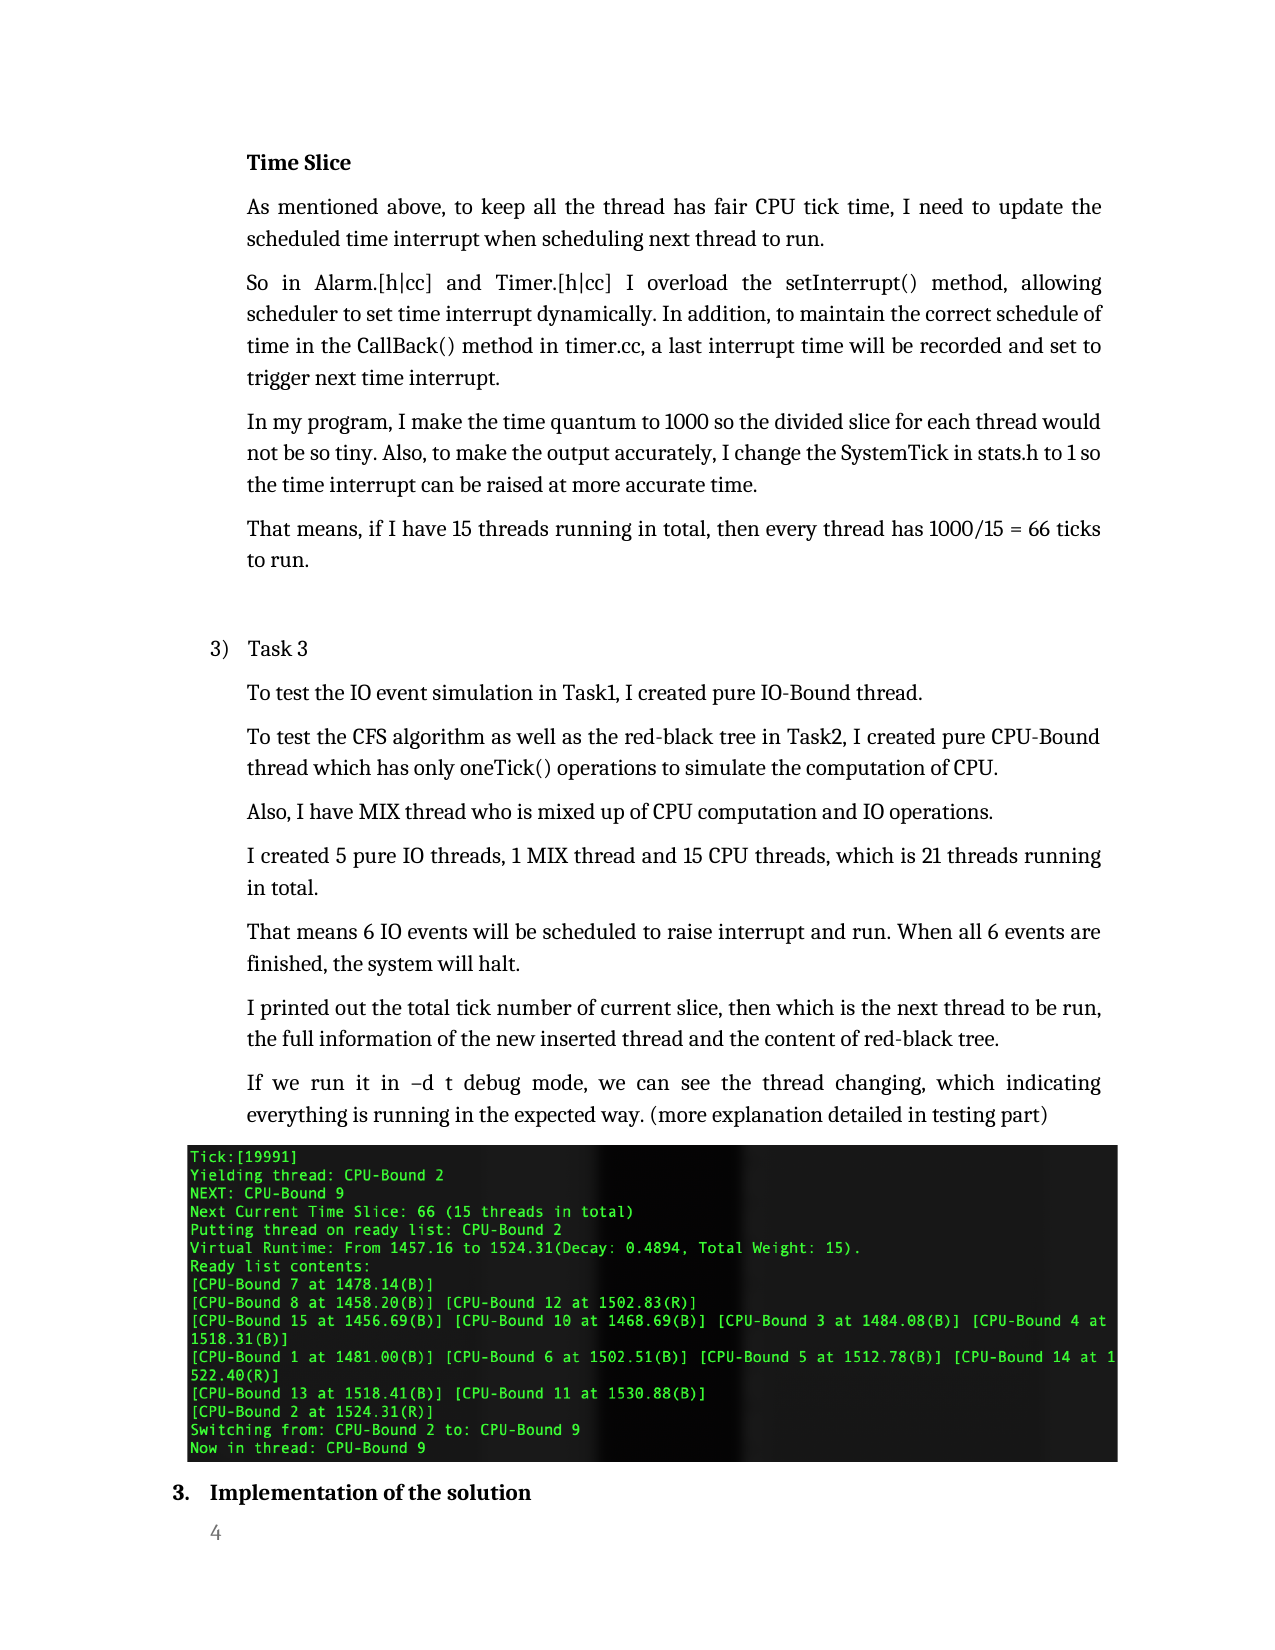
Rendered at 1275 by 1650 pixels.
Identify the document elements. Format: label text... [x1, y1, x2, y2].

text I printed out the total tick number of current slice, then which is the next thread to be run, the full information of the new inserted thread and the content of red-black tree. [247, 994, 1103, 1052]
text So in Alarm.[h|cc] and Timer.[h|cc] I overload the setInterrupt() method, allowing scheduler to set time interrupt dynamically. In addition, to maintain the correct schedule of time in the CallBack() method in timer.cc, a last interrupt time will be recorded and set to trigger next time interrupt. [247, 270, 1103, 391]
text That means 6 IO events will be scheduled to raise interrupt and run. When all 6 events are finished, the system will halt. [247, 919, 1103, 977]
text In my program, I make the time quantum to 1000 so the divided slice for each thread would not be so tiny. Also, to make the output accurately, I change the SystemTick in stats.h to 1 so the time interrupt can be raised at more accurate time. [247, 408, 1103, 498]
text As mentioned above, to keep all the thread has fair CPU tick time, I need to update the scheduled time interrupt when scheduling next thread to run. [247, 194, 1103, 252]
text 3. Implementation of the solution [173, 1479, 1103, 1506]
text That means, if I have 15 threads running in total, then every thread has 1000/15 = 66 ticks to run. [247, 516, 1103, 573]
text Also, I have MIX thread who is mixed up of CPU computation and IO operations. [247, 799, 1103, 825]
text To test the CFS algorithm as well as the red-black tree in Task2, I created pure CPU-Bound thread which has only oneTick() operations to simulate the computation of CPU. [247, 723, 1103, 781]
text To test the IO event simulation in Task1, I created pure IO-Bound thread. [247, 679, 1103, 706]
picture [187, 1145, 1118, 1462]
text Time Slice [247, 150, 1103, 176]
text If we run it in –d t debug mode, we can see the thread changing, which indicating everything is running in the expected way. (more explanation detailed in testing part) [247, 1070, 1103, 1128]
text I created 5 pure IO threads, 1 MIX thread and 15 CPU threads, which is 21 threads running in total. [247, 843, 1103, 901]
list Task 3 [210, 635, 1103, 662]
